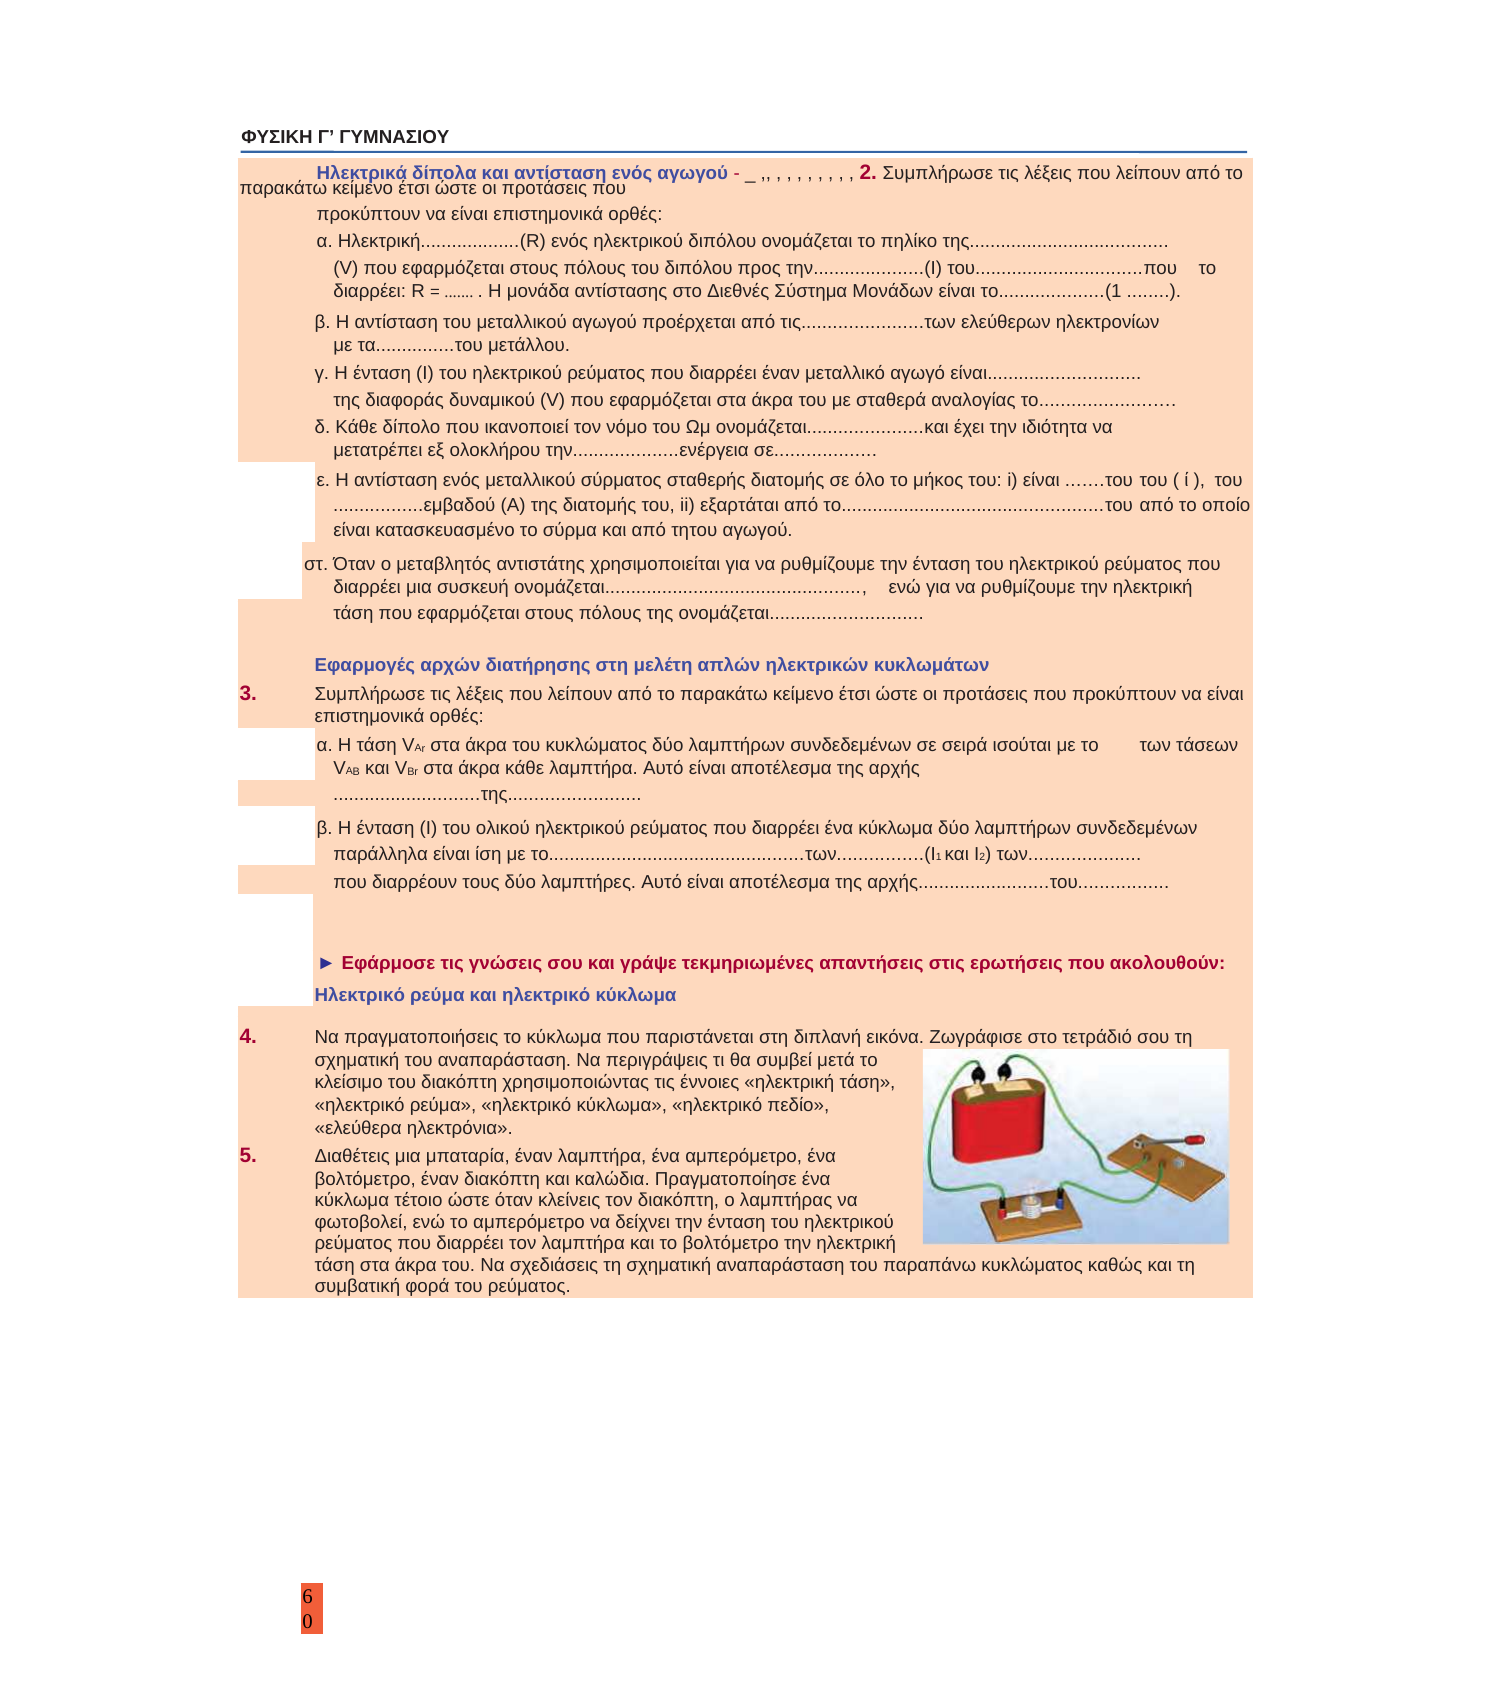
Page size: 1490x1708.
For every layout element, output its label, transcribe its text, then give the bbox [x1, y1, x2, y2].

picture [922, 1049, 1230, 1245]
text που διαρρέουν τους δύο λαμπτήρες. Αυτό είναι αποτέλεσμα της αρχής του [239, 871, 1251, 892]
text β. Η ένταση (I) του ολικού ηλεκτρικού ρεύματος που διαρρέει ένα κύκλωμα δύο λαμπτήρων συνδεδεμένων παράλληλα είναι ίση με το των (I1 και I2) των [316, 817, 1251, 864]
text δ. Κάθε δίπολο που ικανοποιεί τον νόμο του Ωμ ονομάζεται και έχει την ιδιότητα να [239, 408, 1251, 431]
text α. Ηλεκτρική (R) ενός ηλεκτρικού διπόλου ονομάζεται το πηλίκο της [239, 222, 1251, 249]
text Ηλεκτρικά δίπολα και αντίσταση ενός αγωγού - _ ,, , , , , , , , , 2. Συμπλήρωσε τις λέξεις που λείπουν από το παρακάτω κείμενο έτσι ώστε οι προτάσεις που [239, 159, 1251, 195]
text διαρρέει: R = ....... . Η μονάδα αντίστασης στο Διεθνές Σύστημα Μονάδων είναι το (1 ). [239, 272, 1251, 301]
text τάση που εφαρμόζεται στους πόλους της ονομάζεται [239, 602, 1251, 624]
list Διαθέτεις μια μπαταρία, έναν λαμπτήρα, ένα αμπερόμετρο, ένα βολτόμετρο, έναν διακόπτη και καλώδια. Πραγματοποίησε ένα κύκλωμα τέτοιο ώστε όταν κλείνεις τον διακόπτη, ο λαμπτήρας να φωτοβολεί, ενώ το αμπερόμετρο να δείχνει την ένταση του ηλεκτρικού ρεύματος που διαρρέει τον λαμπτήρα και το βολτόμετρο την ηλεκτρική τάση στα άκρα του. Να σχεδιάσεις τη σχηματική αναπαράσταση του παραπάνω κυκλώματος καθώς και τη συμβατική φορά του ρεύματος. [239, 1136, 1251, 1297]
text ε. Η αντίσταση ενός μεταλλικού σύρματος σταθερής διατομής σε όλο το μήκος του: i) είναι του του ( ί ), του εμβαδού (Α) της διατομής του, ii) εξαρτάται από το του από το οποίο είναι κατασκευασμένο το σύρμα και από τη του αγωγού. [316, 469, 1251, 540]
text προκύπτουν να είναι επιστημονικά ορθές: [239, 195, 1251, 222]
text γ. Η ένταση (I) του ηλεκτρικού ρεύματος που διαρρέει έναν μεταλλικό αγωγό είναι [239, 354, 1251, 381]
text στ. Όταν ο μεταβλητός αντιστάτης χρησιμοποιείται για να ρυθμίζουμε την ένταση του ηλεκτρικού ρεύματος που διαρρέει μια συσκευή ονομάζεται , ενώ για να ρυθμίζουμε την ηλεκτρική [304, 547, 1251, 598]
list Συμπλήρωσε τις λέξεις που λείπουν από το παρακάτω κείμενο έτσι ώστε οι προτάσεις που προκύπτουν να είναι επιστημονικά ορθές: [239, 679, 1251, 726]
text με τα του μετάλλου. [239, 326, 1251, 354]
text μετατρέπει εξ ολοκλήρου την ενέργεια σε [239, 431, 1251, 460]
text (V) που εφαρμόζεται στους πόλους του διπόλου προς την (Ι) του που το [239, 249, 1251, 272]
text της [239, 783, 1251, 804]
text της διαφοράς δυναμικού (V) που εφαρμόζεται στα άκρα του με σταθερά αναλογίας το [239, 381, 1251, 408]
text α. Η τάση VAr στα άκρα του κυκλώματος δύο λαμπτήρων συνδεδεμένων σε σειρά ισούται με το των τάσεων VAB και VBr στα άκρα κάθε λαμπτήρα. Αυτό είναι αποτέλεσμα της αρχής [316, 734, 1251, 778]
text ► Εφάρμοσε τις γνώσεις σου και γράψε τεκμηριωμένες απαντήσεις στις ερωτήσεις που ακολουθούν: Ηλεκτρικό ρεύμα και ηλεκτρικό κύκλωμα [314, 951, 1251, 1005]
text β. Η αντίσταση του μεταλλικού αγωγού προέρχεται από τις των ελεύθερων ηλεκτρονίων [239, 303, 1251, 326]
text Εφαρμογές αρχών διατήρησης στη μελέτη απλών ηλεκτρικών κυκλωμάτων [239, 646, 1251, 675]
list Να πραγματοποιήσεις το κύκλωμα που παριστάνεται στη διπλανή εικόνα. Ζωγράφισε στο τετράδιό σου τη σχηματική του αναπαράσταση. Να περιγράψεις τι θα συμβεί μετά το κλείσιμο του διακόπτη χρησιμοποιώντας τις έννοιες «ηλεκτρική τάση», «ηλεκτρικό ρεύμα», «ηλεκτρικό κύκλωμα», «ηλεκτρικό πεδίο», «ελεύθερα ηλεκτρόνια». [239, 1018, 1251, 1136]
